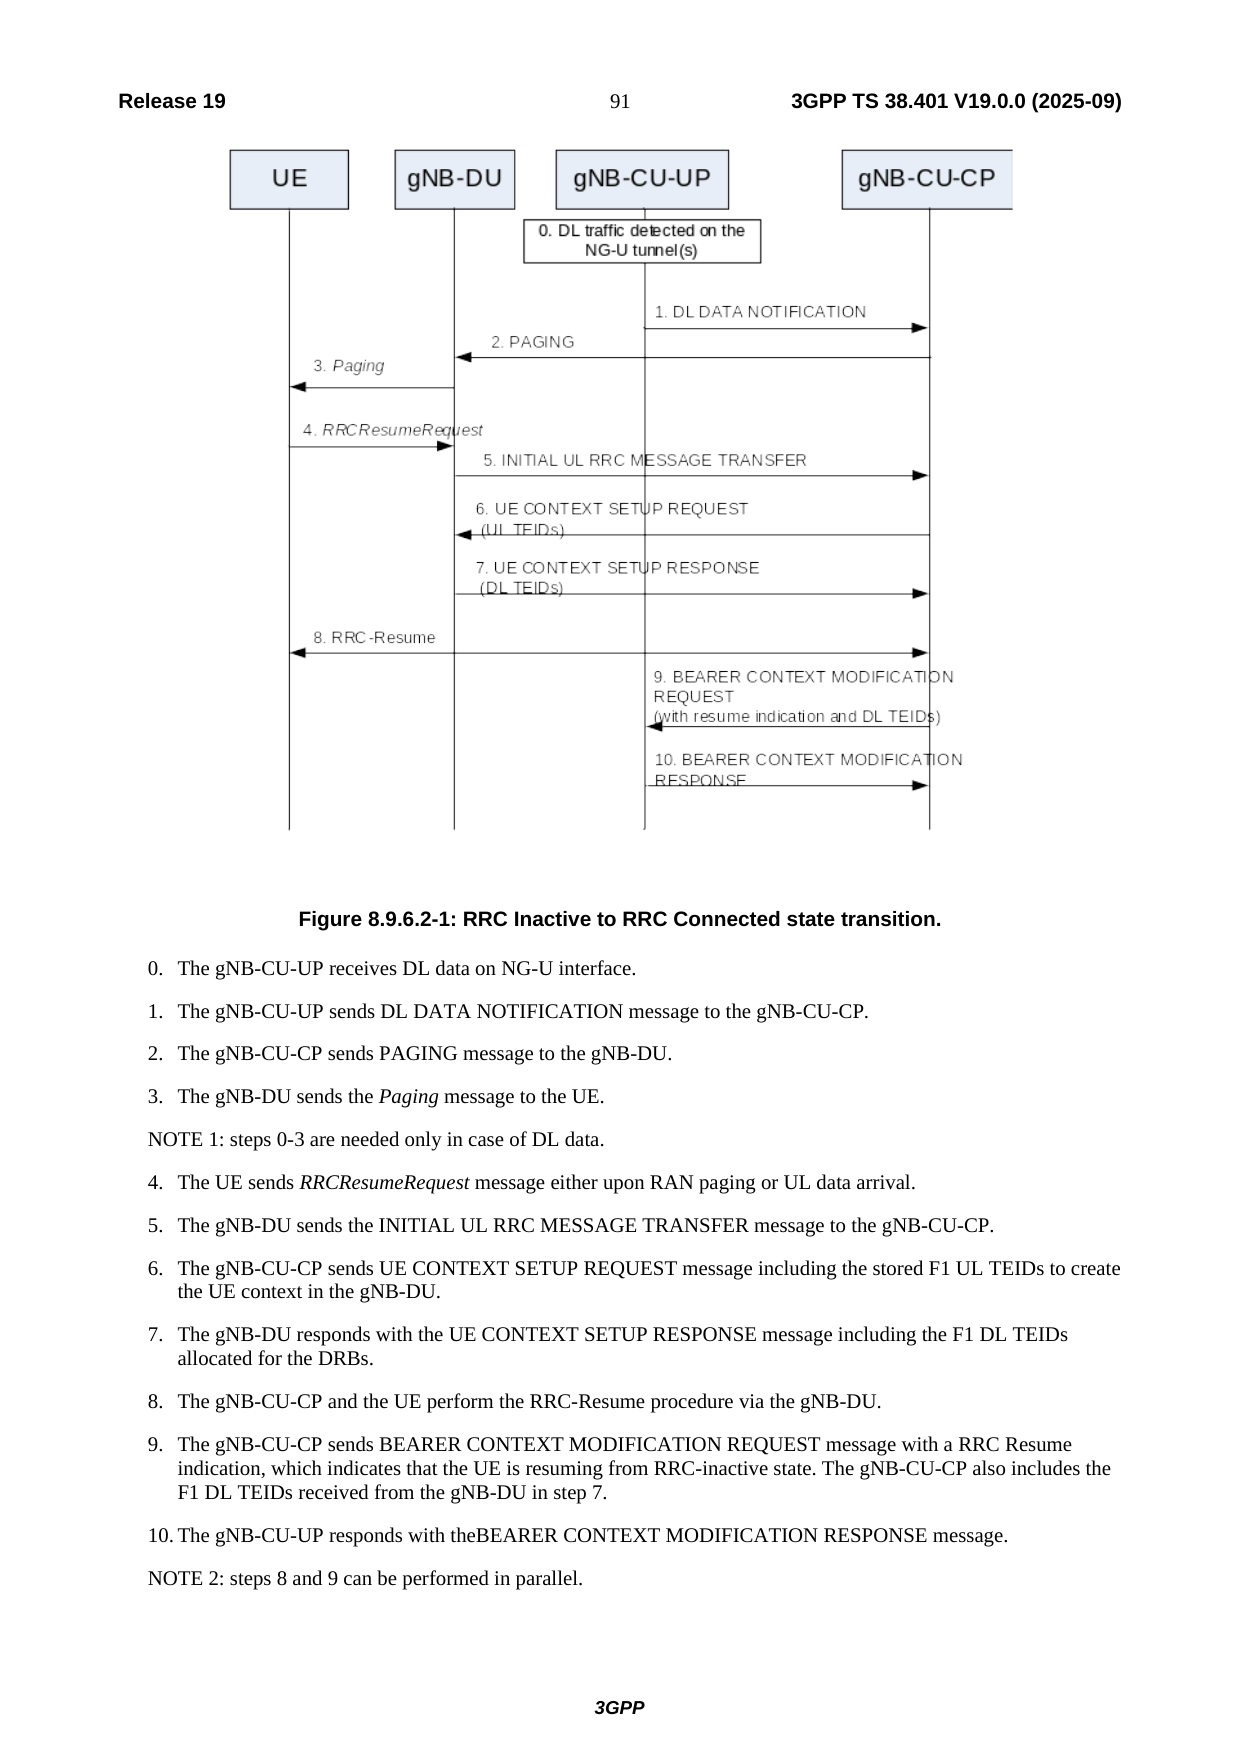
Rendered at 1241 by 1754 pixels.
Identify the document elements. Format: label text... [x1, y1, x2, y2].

text 8. The gNB-CU-CP and the UE perform the RRC-Resume procedure via the gNB-DU. [148, 1389, 1122, 1413]
text Figure 8.9.6.2-1: RRC Inactive to RRC Connected state transition. [118, 907, 1122, 931]
text NOTE 1: steps 0-3 are needed only in case of DL data. [148, 1127, 1122, 1151]
text 10. The gNB-CU-UP responds with theBEARER CONTEXT MODIFICATION RESPONSE message. [148, 1523, 1122, 1547]
text 5. The gNB-DU sends the INITIAL UL RRC MESSAGE TRANSFER message to the gNB-CU-CP. [148, 1213, 1122, 1237]
text 9. The gNB-CU-CP sends BEARER CONTEXT MODIFICATION REQUEST message with a RRC Resume indication, which indicates that the UE is resuming from RRC-inactive state. The gNB-CU-CP also includes the F1 DL TEIDs received from the gNB-DU in step 7. [148, 1432, 1122, 1504]
text 2. The gNB-CU-CP sends PAGING message to the gNB-DU. [148, 1041, 1122, 1065]
text 1. The gNB-CU-UP sends DL DATA NOTIFICATION message to the gNB-CU-CP. [148, 998, 1122, 1023]
text 4. The UE sends RRCResumeRequest message either upon RAN paging or UL data arrival. [148, 1170, 1122, 1194]
text 6. The gNB-CU-CP sends UE CONTEXT SETUP REQUEST message including the stored F1 UL TEIDs to create the UE context in the gNB-DU. [148, 1255, 1122, 1303]
text 0. The gNB-CU-UP receives DL data on NG-U interface. [148, 956, 1122, 980]
text NOTE 2: steps 8 and 9 can be performed in parallel. [148, 1566, 1122, 1590]
text 3. The gNB-DU sends the Paging message to the UE. [148, 1084, 1122, 1108]
text 7. The gNB-DU responds with the UE CONTEXT SETUP RESPONSE message including the F1 DL TEIDs allocated for the DRBs. [148, 1322, 1122, 1370]
